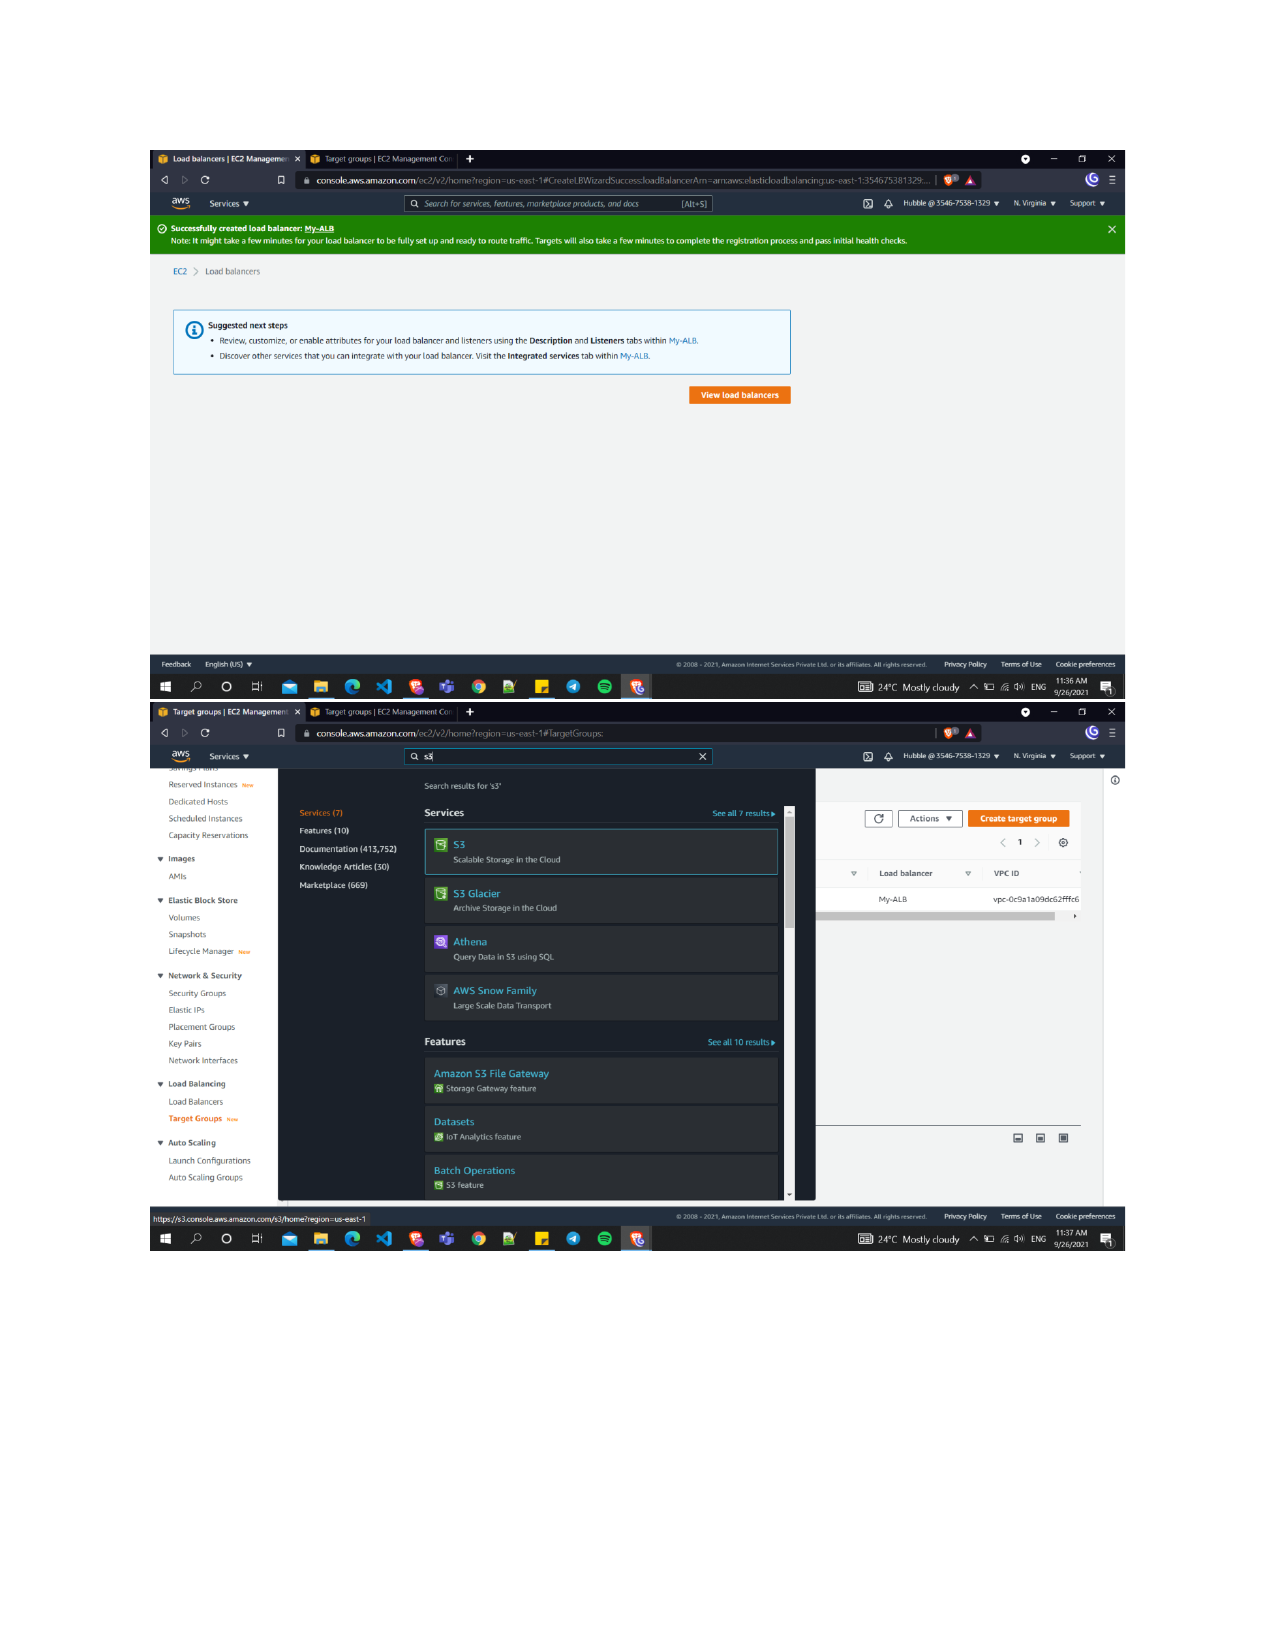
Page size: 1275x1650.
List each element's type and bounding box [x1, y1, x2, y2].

picture [150, 150, 1125, 699]
picture [150, 702, 1125, 1251]
